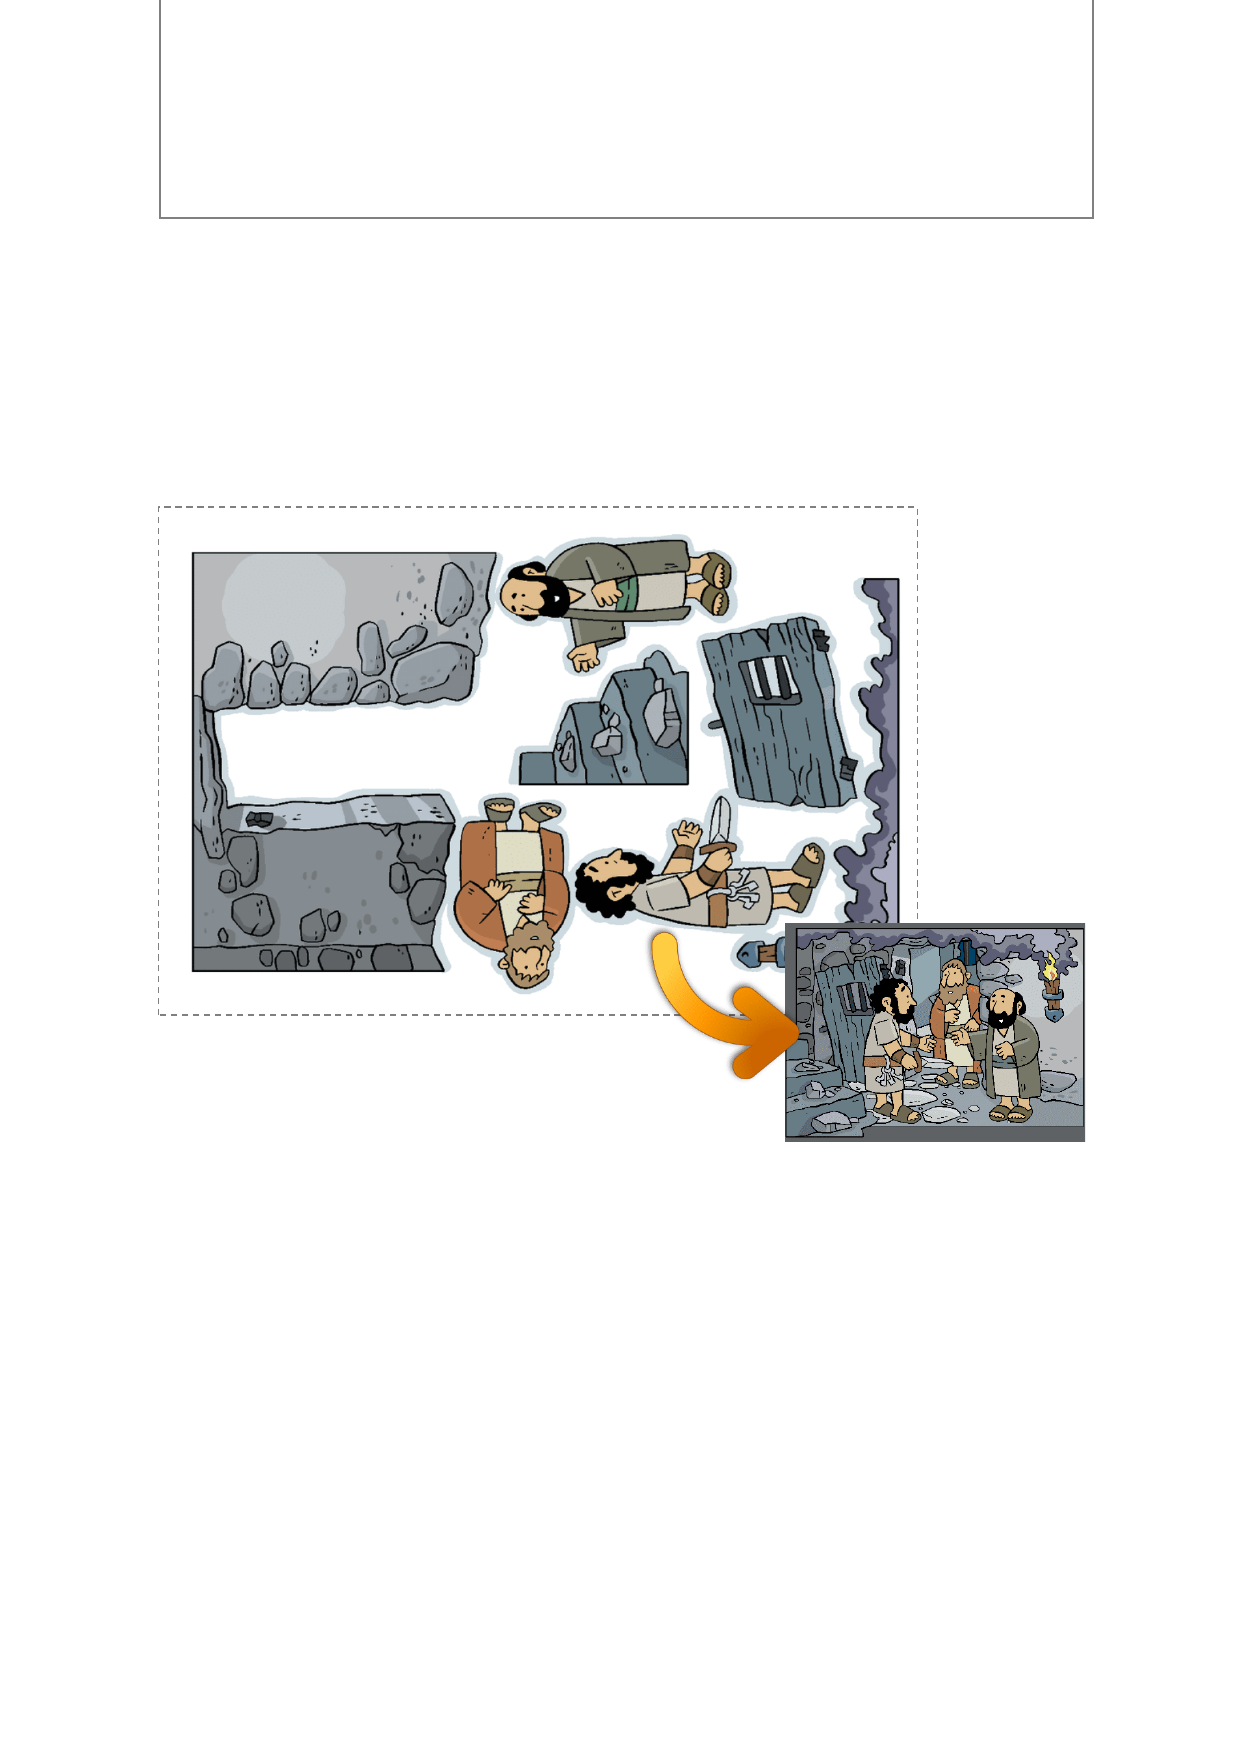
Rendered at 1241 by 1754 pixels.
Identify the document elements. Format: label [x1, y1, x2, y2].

picture [161, 508, 1086, 1142]
